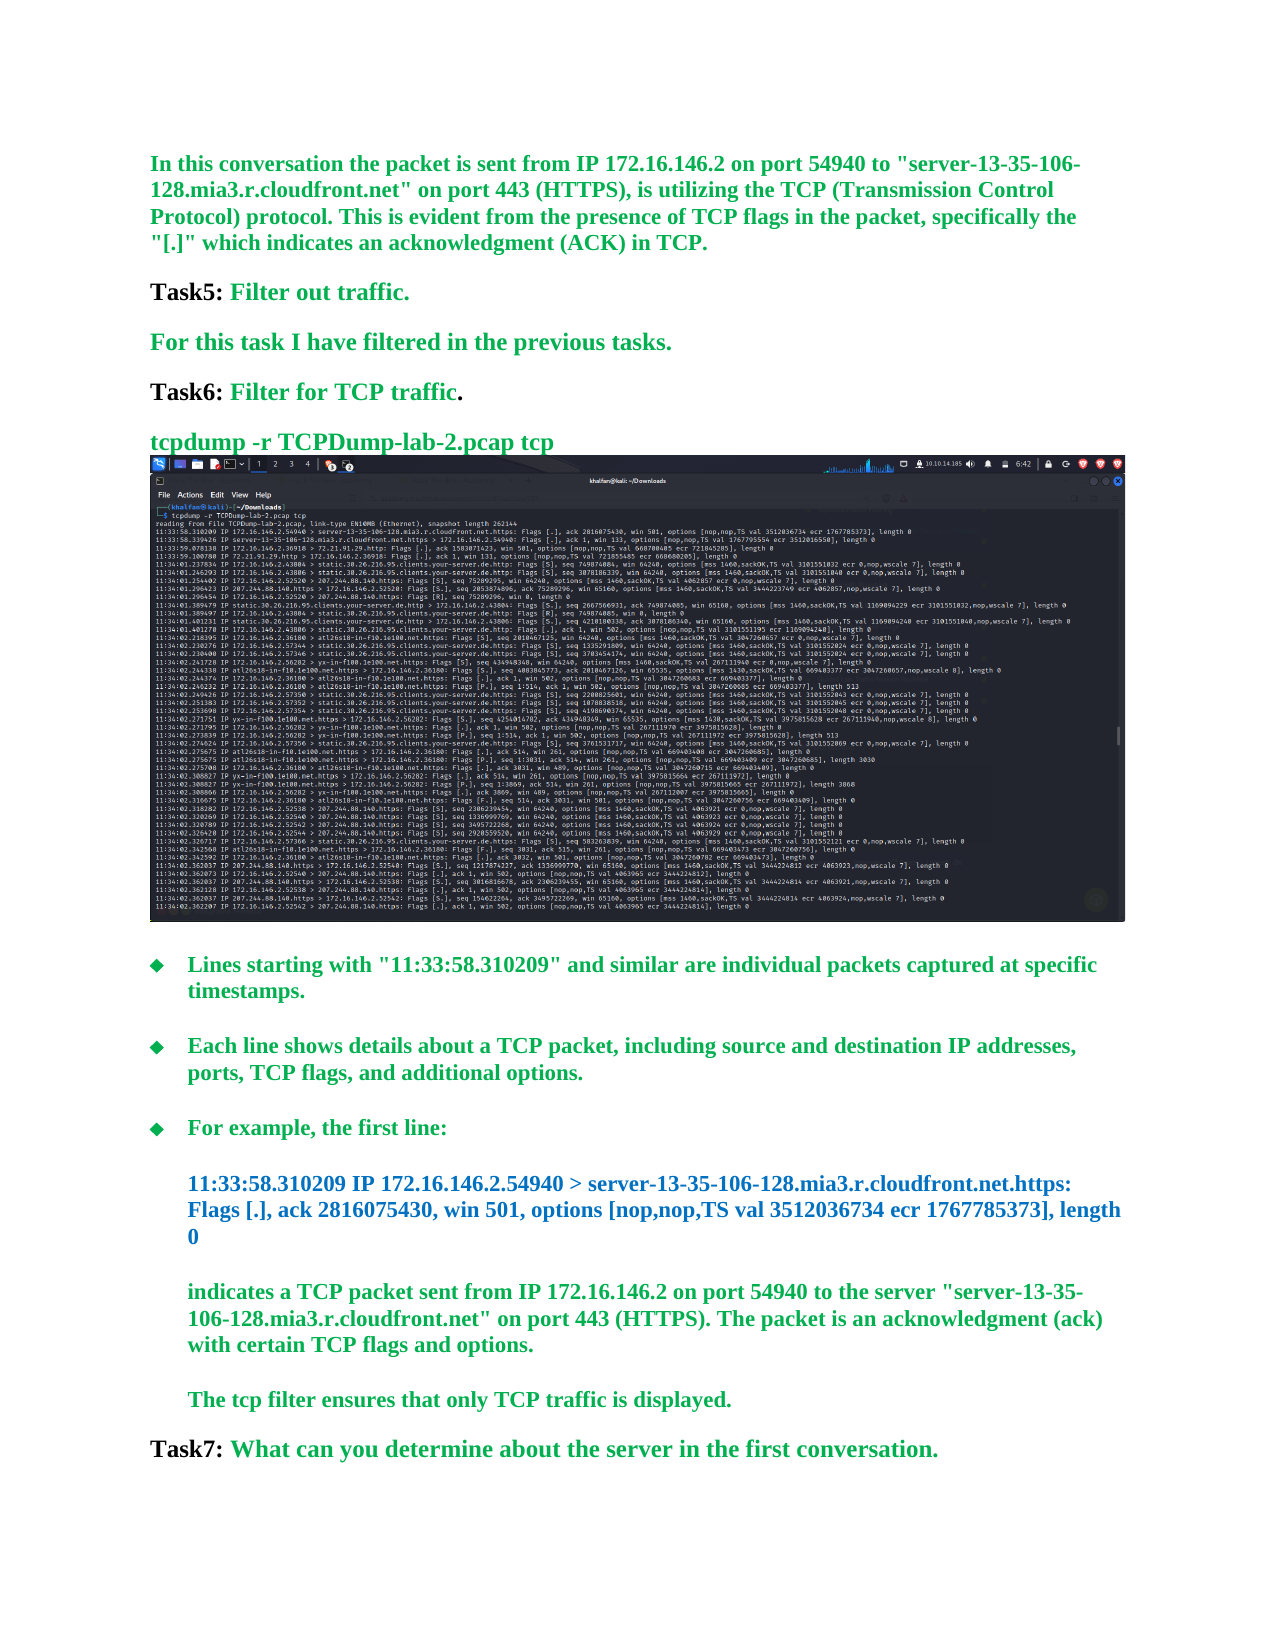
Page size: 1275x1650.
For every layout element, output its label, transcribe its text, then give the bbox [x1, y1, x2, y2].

text Task5: Filter out traffic. [150, 255, 1125, 305]
text Task6: Filter for TCP traffic. [150, 355, 1125, 405]
text Task7: What can you determine about the server in the first conversation. [150, 1413, 1125, 1463]
text For this task I have filtered in the previous tasks. [150, 305, 1125, 355]
list For example, the first line: [150, 1114, 1125, 1141]
text 11:33:58.310209 IP 172.16.146.2.54940 > server-13-35-106-128.mia3.r.cloudfront.net.https: Flags [.], ack 2816075430, win 501, options [nop,nop,TS val 3512036734 ecr 1767785373], length 0 [187, 1170, 1125, 1249]
text tcpdump -r TCPDump-lab-2.pcap tcp [150, 405, 1125, 455]
list Lines starting with "11:33:58.310209" and similar are individual packets captured at specific timestamps. [150, 951, 1125, 1003]
text In this conversation the packet is sent from IP 172.16.146.2 on port 54940 to "server-13-35-106-128.mia3.r.cloudfront.net" on port 443 (HTTPS), is utilizing the TCP (Transmission Control Protocol) protocol. This is evident from the presence of TCP flags in the packet, specifically the "[.]" which indicates an acknowledgment (ACK) in TCP. [150, 150, 1125, 255]
list Each line shows details about a TCP packet, including source and destination IP addresses, ports, TCP flags, and additional options. [150, 1033, 1125, 1085]
picture [150, 455, 1125, 922]
text indicates a TCP packet sent from IP 172.16.146.2 on port 54940 to the server "server-13-35-106-128.mia3.r.cloudfront.net" on port 443 (HTTPS). The packet is an acknowledgment (ack) with certain TCP flags and options. [187, 1278, 1125, 1357]
text The tcp filter ensures that only TCP traffic is displayed. [187, 1386, 1125, 1413]
